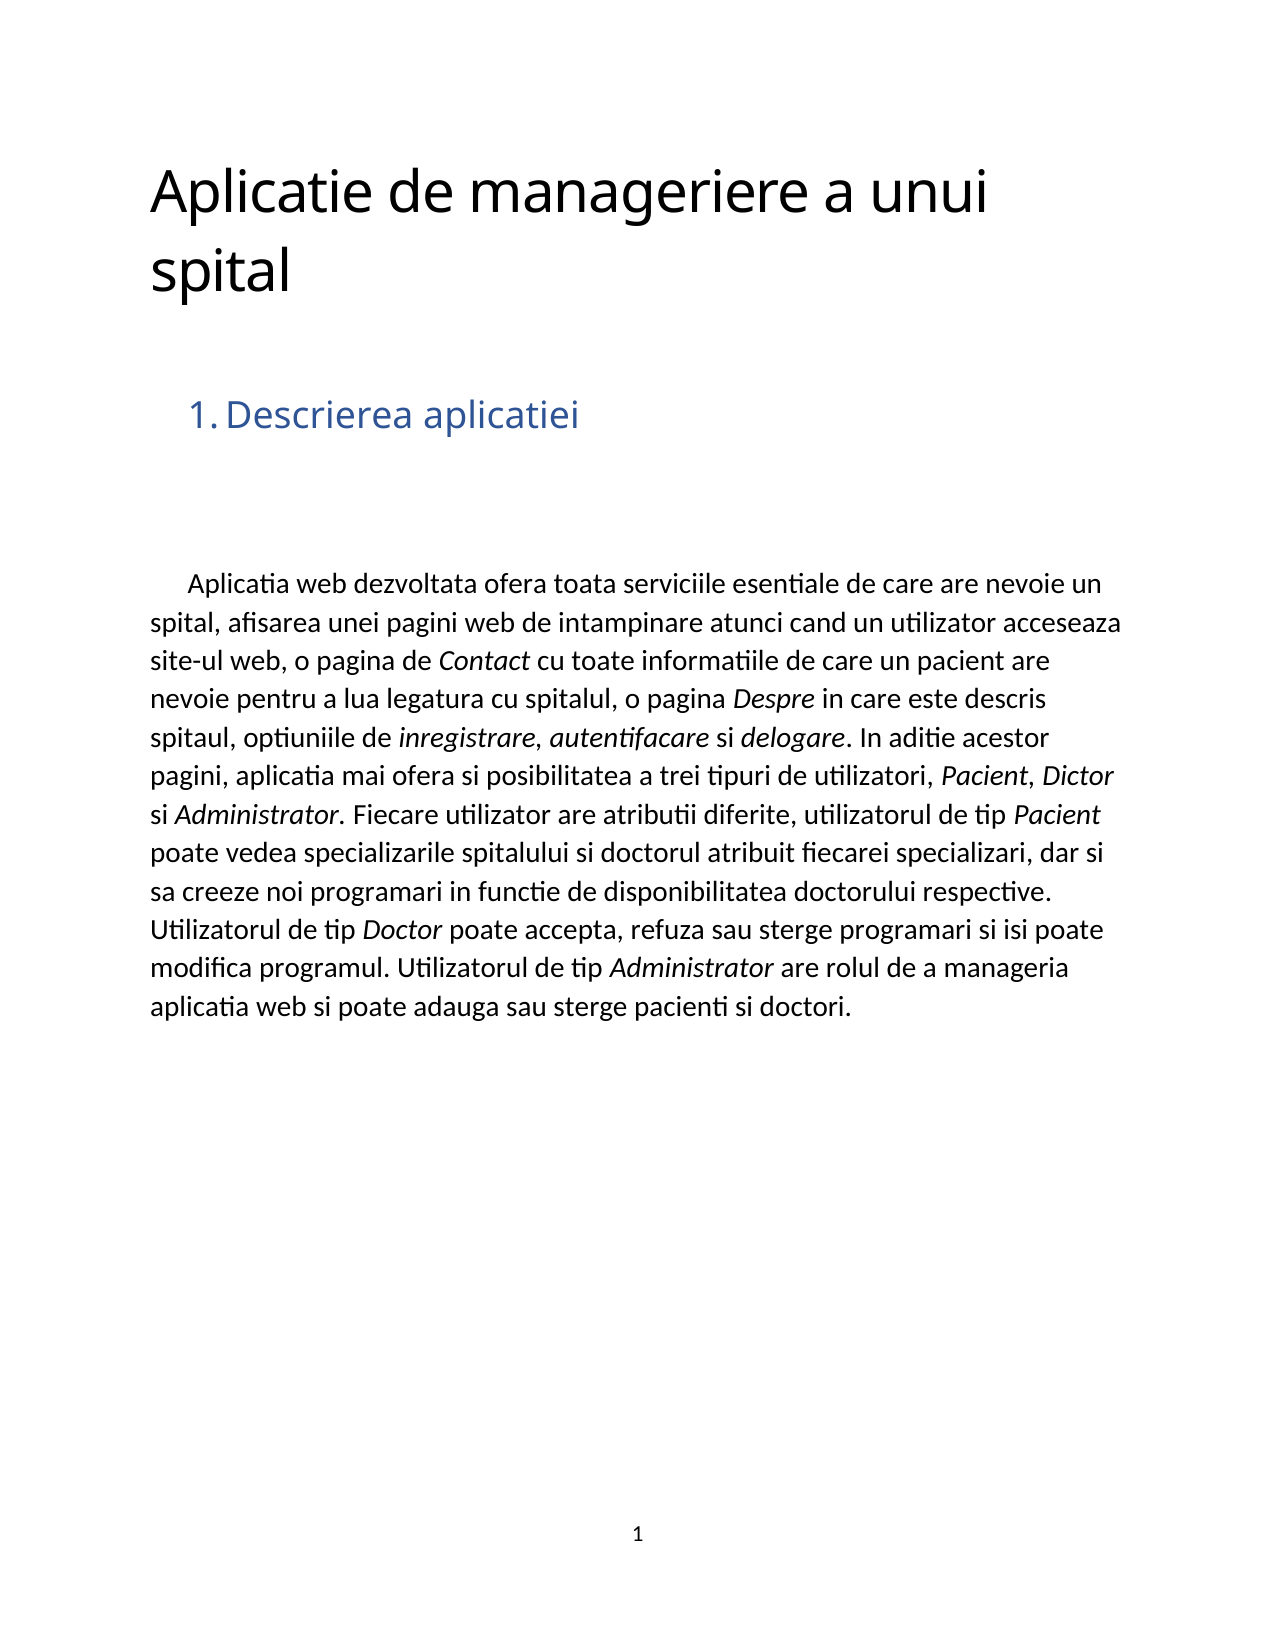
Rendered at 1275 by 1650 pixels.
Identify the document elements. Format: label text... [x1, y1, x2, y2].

title Aplicatie de manageriere a unui spital [150, 150, 1125, 309]
subtitle Descrierea aplicatiei [187, 389, 1125, 440]
text Aplicatia web dezvoltata ofera toata serviciile esentiale de care are nevoie un spital, afisarea unei pagini web de intampinare atunci cand un utilizator acceseaza site-ul web, o pagina de Contact cu toate informatiile de care un pacient are nevoie pentru a lua legatura cu spitalul, o pagina Despre in care este descris spitaul, optiuniile de inregistrare, autentifacare si delogare. In aditie acestor pagini, aplicatia mai ofera si posibilitatea a trei tipuri de utilizatori, Pacient, Dictor si Administrator. Fiecare utilizator are atributii diferite, utilizatorul de tip Pacient poate vedea specializarile spitalului si doctorul atribuit fiecarei specializari, dar si sa creeze noi programari in functie de disponibilitatea doctorului respective. Utilizatorul de tip Doctor poate accepta, refuza sau sterge programari si isi poate modifica programul. Utilizatorul de tip Administrator are rolul de a manageria aplicatia web si poate adauga sau sterge pacienti si doctori. [150, 565, 1125, 1024]
